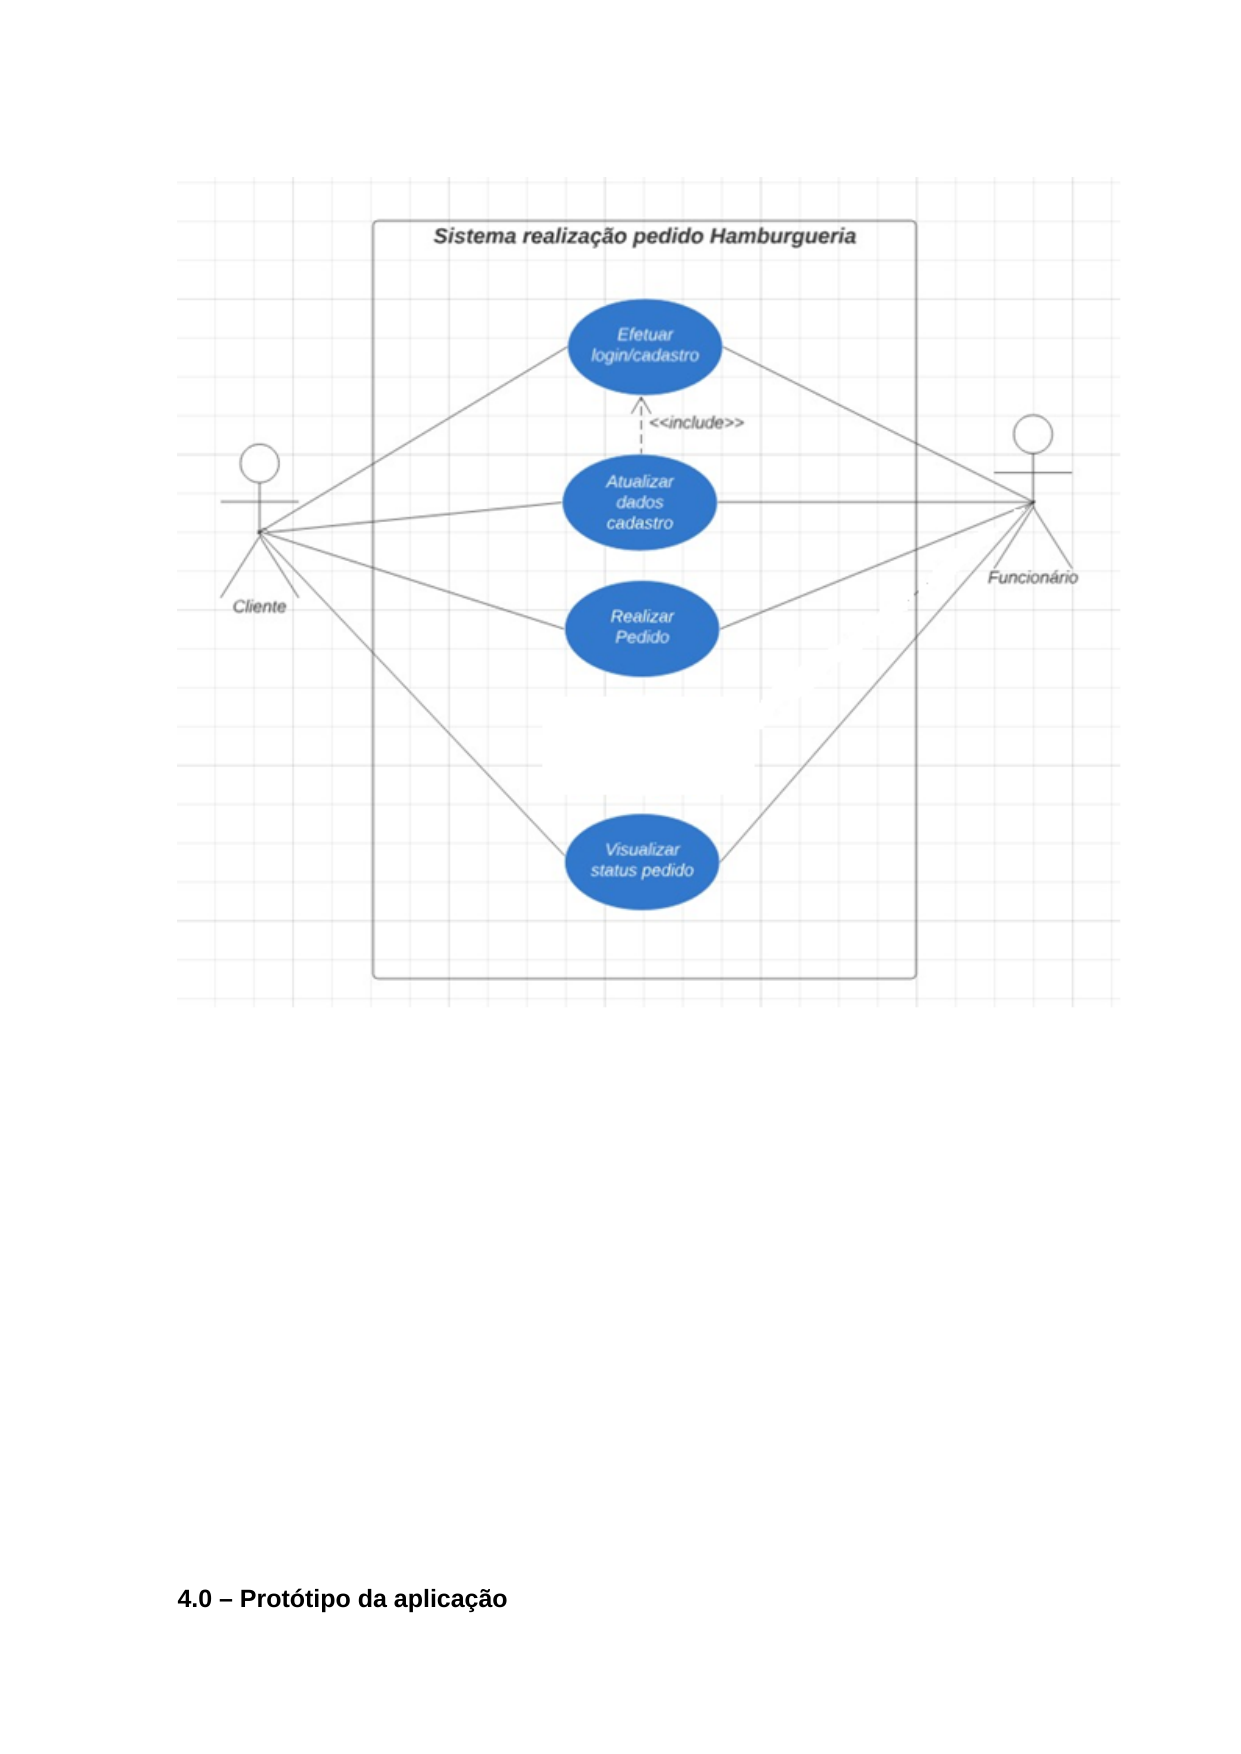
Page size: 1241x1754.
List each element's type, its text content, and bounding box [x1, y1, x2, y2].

picture [177, 177, 1122, 1009]
text 4.0 – Protótipo da aplicação [177, 1584, 1122, 1613]
